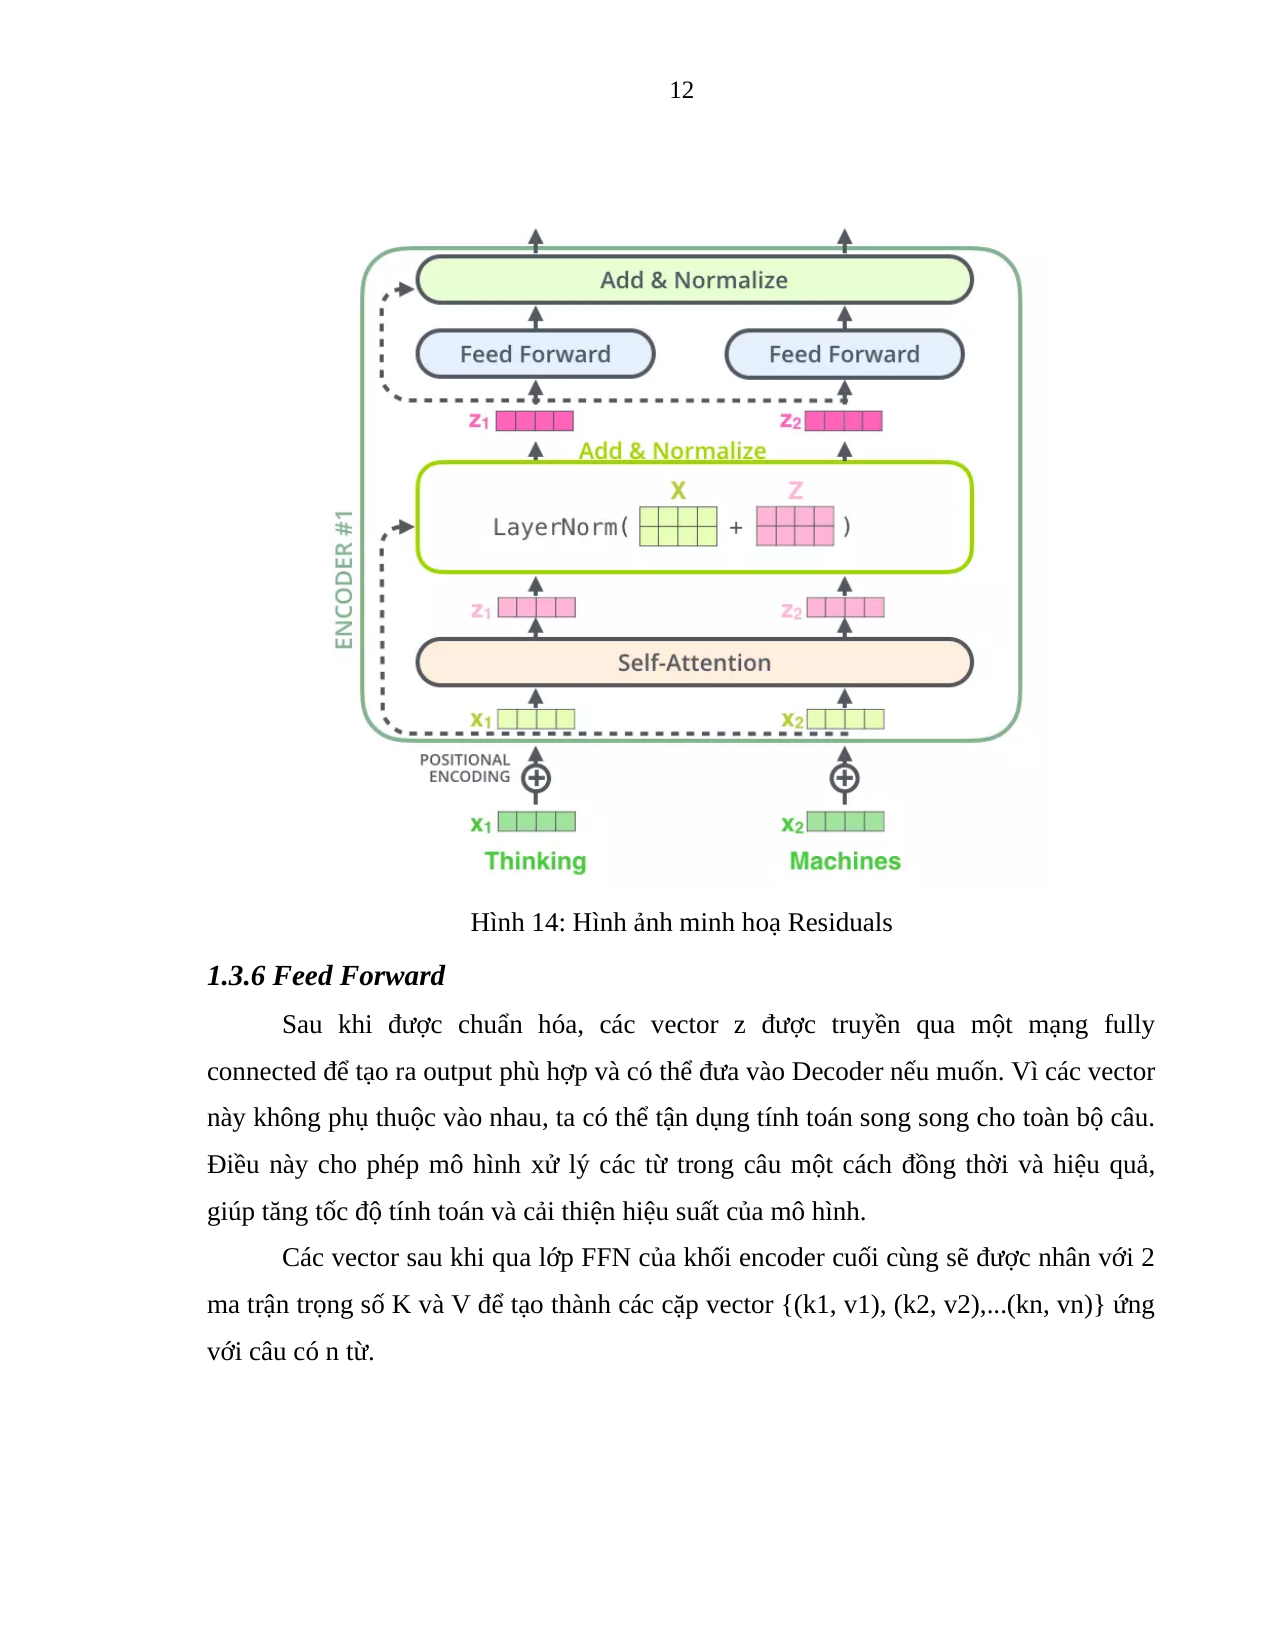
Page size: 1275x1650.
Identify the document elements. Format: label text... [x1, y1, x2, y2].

text Các vector sau khi qua lớp FFN của khối encoder cuối cùng sẽ được nhân với 2 ma trận trọng số K và V để tạo thành các cặp vector {(k1, v1), (k2, v2),...(kn, vn)} ứng với câu có n từ. [207, 1242, 1156, 1366]
text Hình 14: Hình ảnh minh hoạ Residuals [207, 906, 1156, 937]
picture [316, 206, 1047, 891]
list Feed Forward [207, 958, 1156, 991]
text Sau khi được chuẩn hóa, các vector z được truyền qua một mạng fully connected để tạo ra output phù hợp và có thể đưa vào Decoder nếu muốn. Vì các vector này không phụ thuộc vào nhau, ta có thể tận dụng tính toán song song cho toàn bộ câu. Điều này cho phép mô hình xử lý các từ trong câu một cách đồng thời và hiệu quả, giúp tăng tốc độ tính toán và cải thiện hiệu suất của mô hình. [207, 1008, 1156, 1226]
